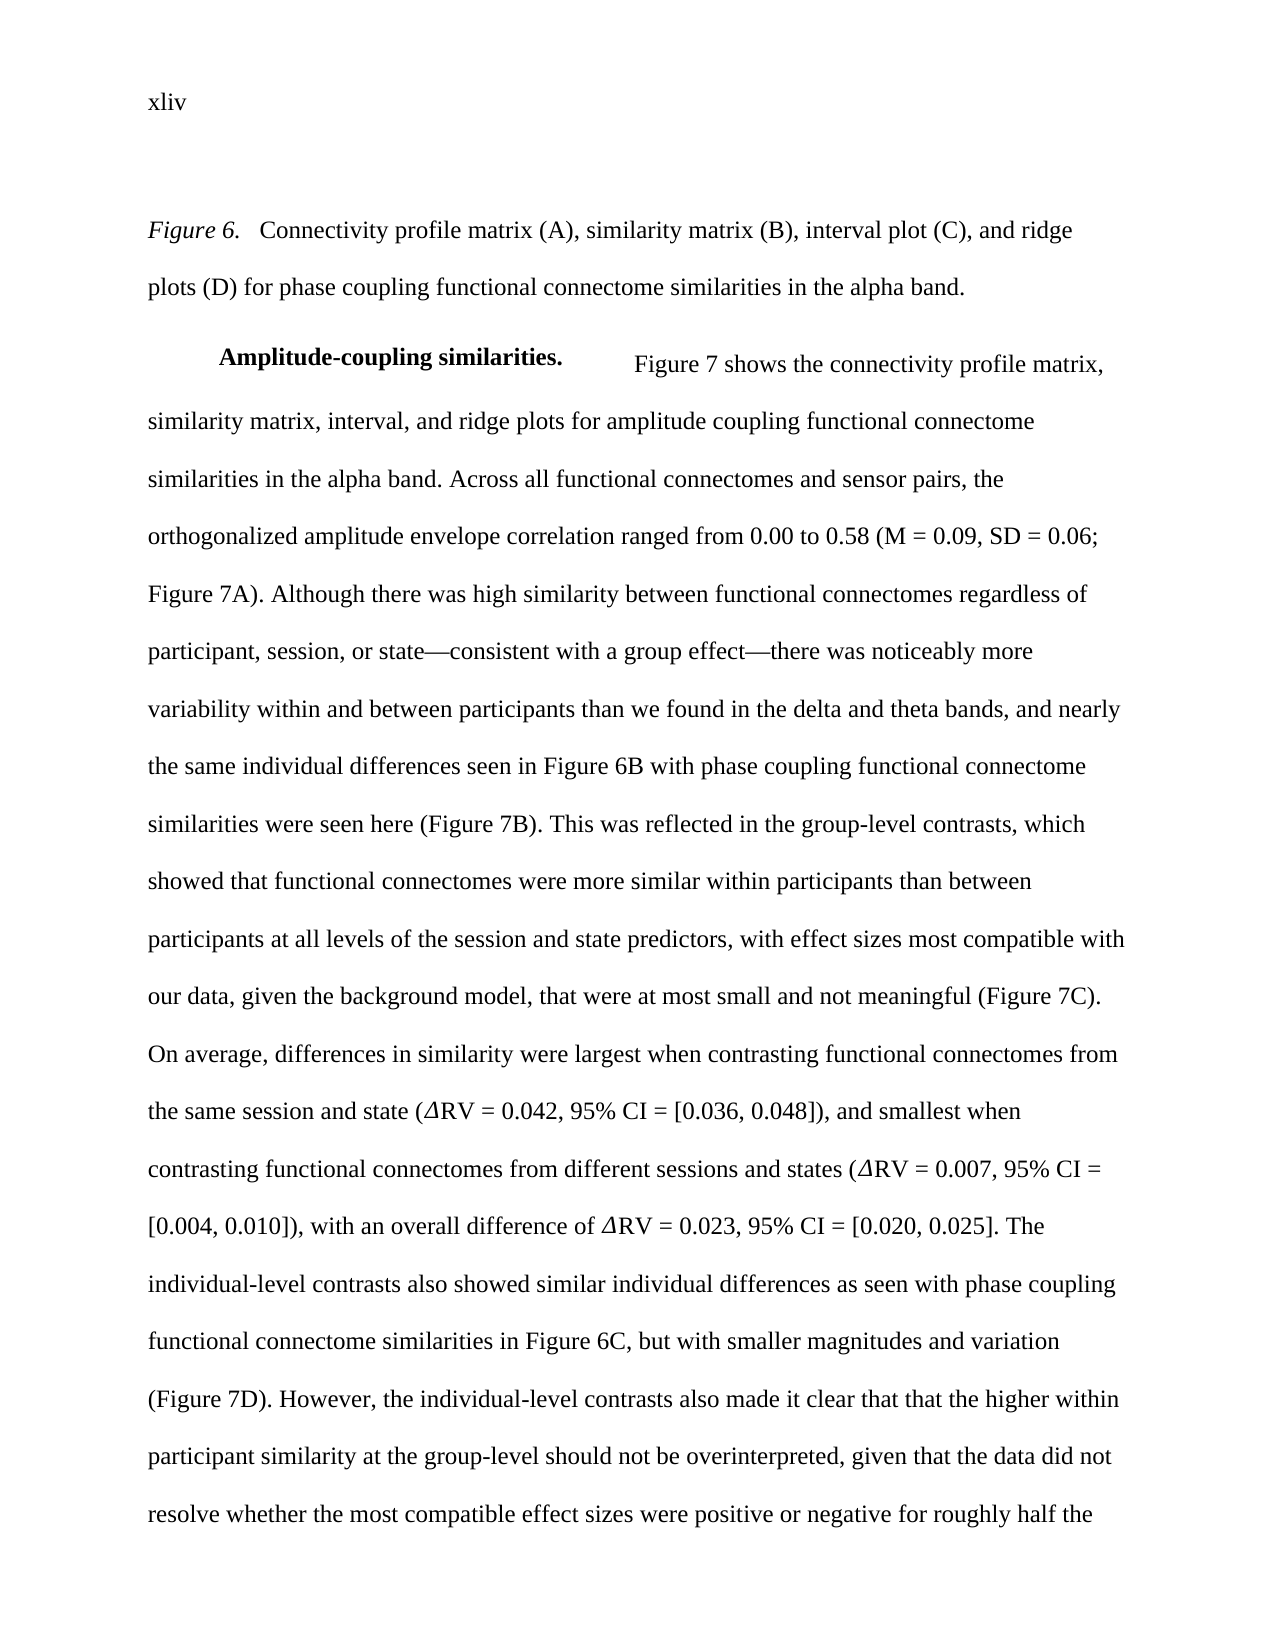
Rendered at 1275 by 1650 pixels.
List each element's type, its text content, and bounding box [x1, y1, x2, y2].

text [148, 349, 1127, 1527]
text Figure 6. Connectivity profile matrix (A), similarity matrix (B), interval plot (C), and ridge plots (D) for phase coupling functional connectome similarities in the alpha band. [148, 215, 1127, 301]
subtitle Amplitude-coupling similarities. [148, 342, 563, 371]
